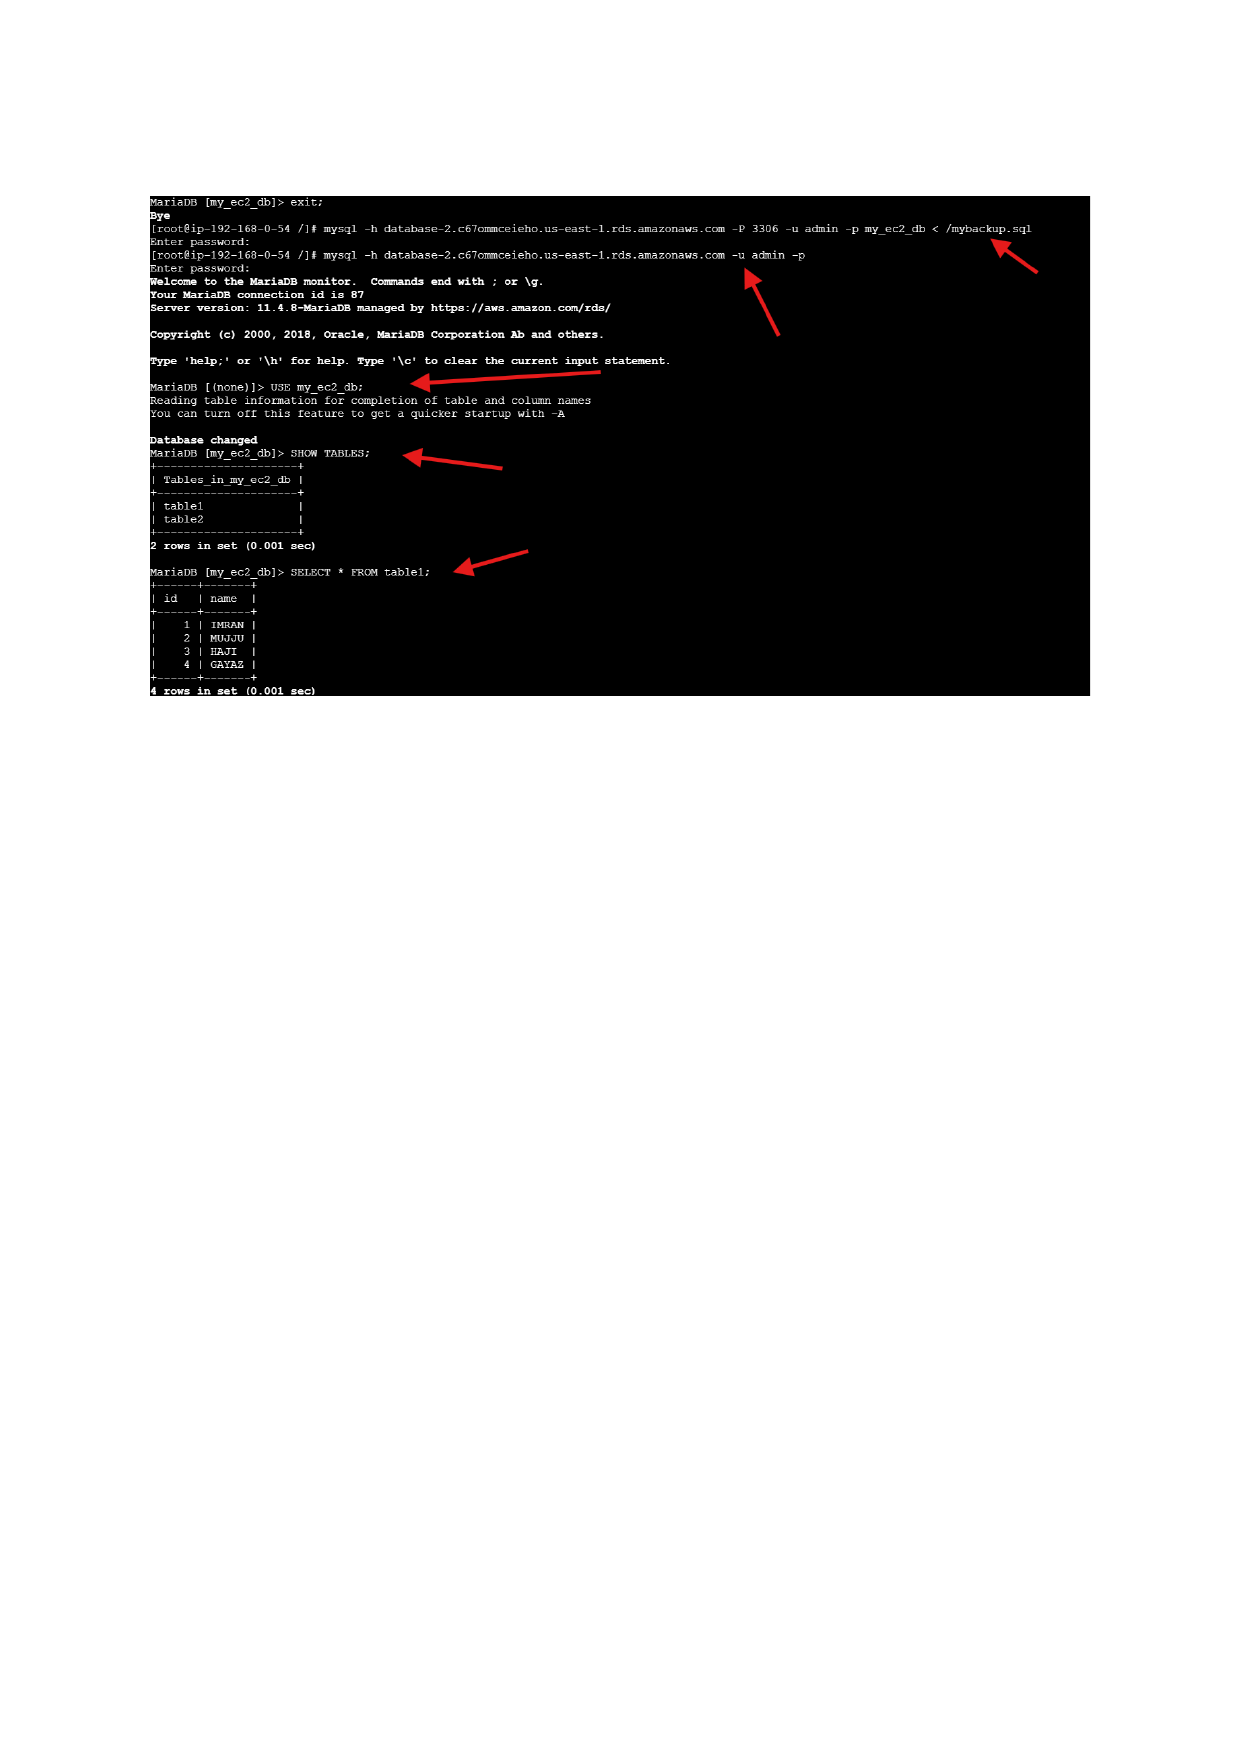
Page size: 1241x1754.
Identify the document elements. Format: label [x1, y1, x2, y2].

picture [150, 196, 1091, 696]
